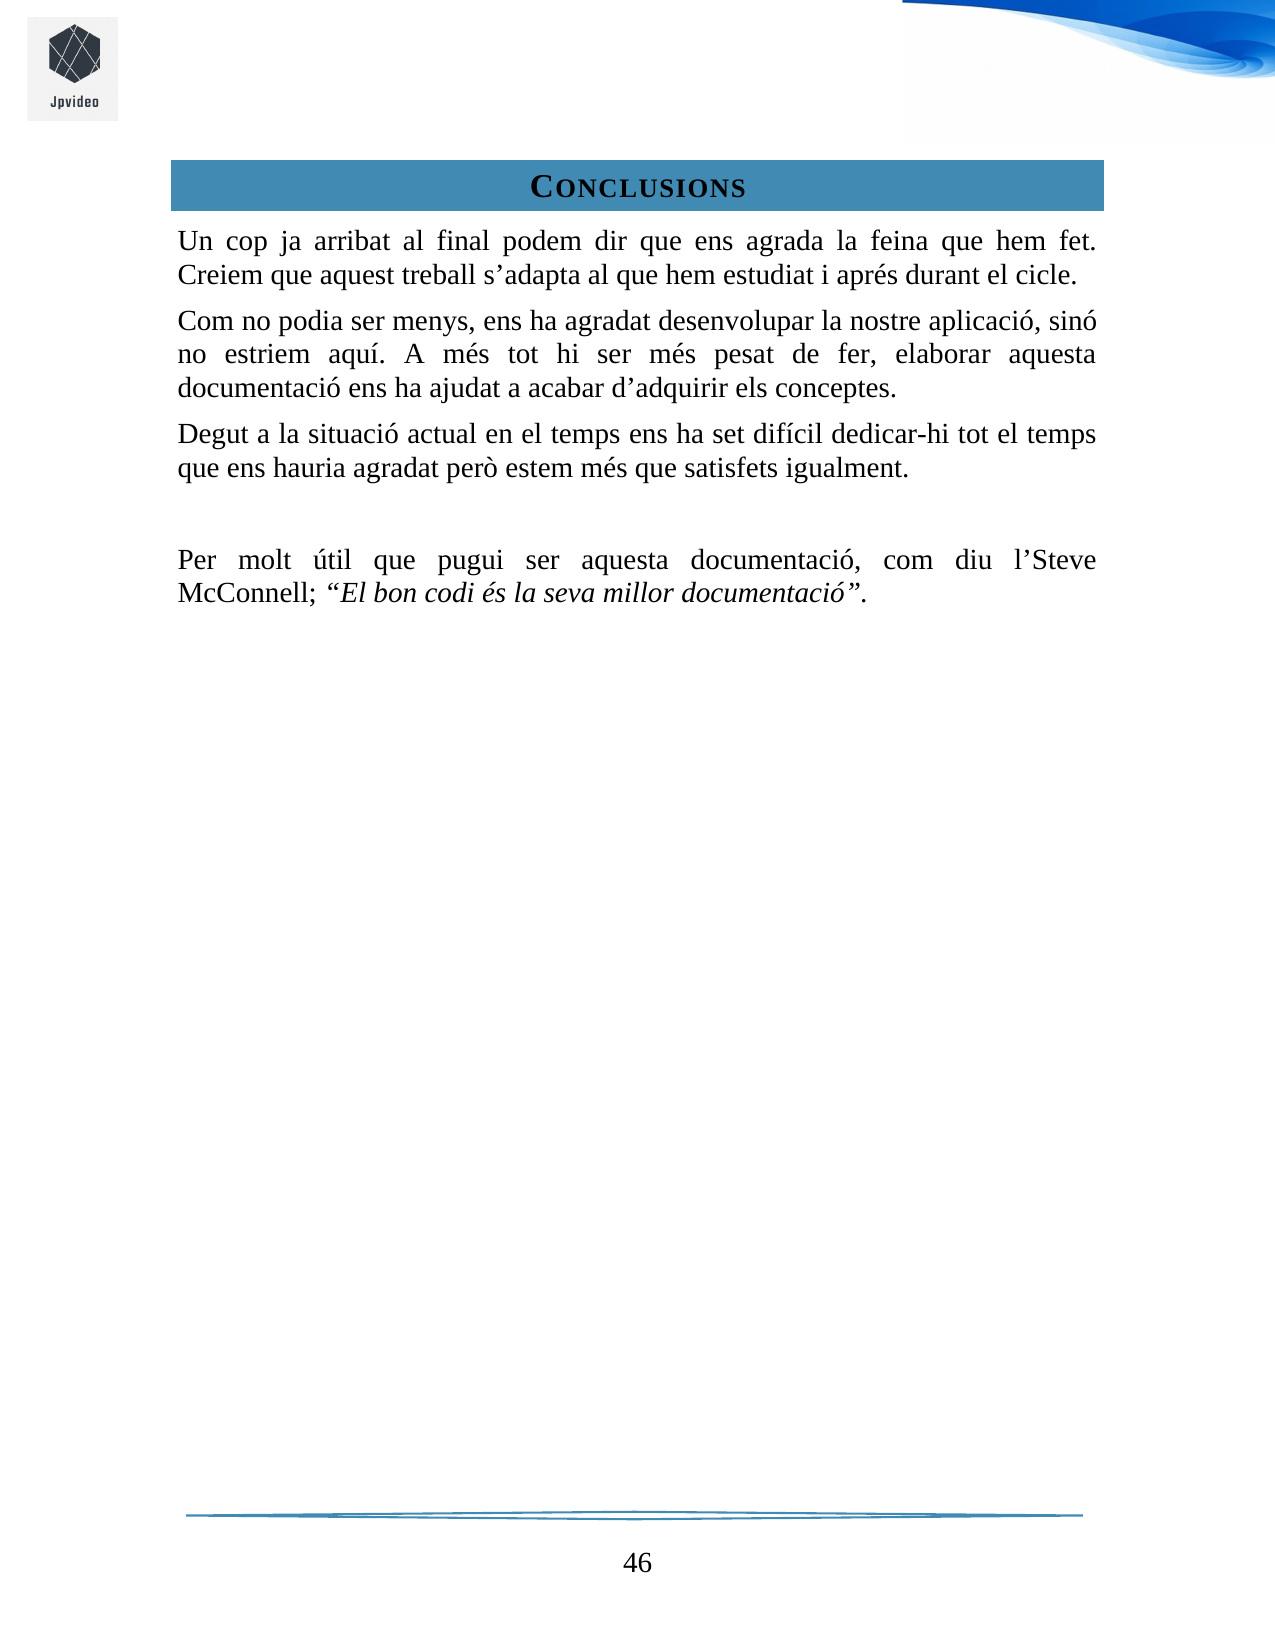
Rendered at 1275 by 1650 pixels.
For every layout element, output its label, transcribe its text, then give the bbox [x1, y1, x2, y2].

text Degut a la situació actual en el temps ens ha set difícil dedicar-hi tot el temps que ens hauria agradat però estem més que satisfets igualment. [177, 416, 1098, 483]
picture [27, 17, 118, 121]
text Com no podia ser menys, ens ha agradat desenvolupar la nostre aplicació, sinó no estriem aquí. A més tot hi ser més pesat de fer, elaborar aquesta documentació ens ha ajudat a acabar d’adquirir els conceptes. [177, 303, 1098, 404]
text Un cop ja arribat al final podem dir que ens agrada la feina que hem fet. Creiem que aquest treball s’adapta al que hem estudiat i aprés durant el cicle. [177, 223, 1098, 291]
picture [903, 0, 1275, 143]
subtitle Conclusions [177, 166, 1098, 205]
text Per molt útil que pugui ser aquesta documentació, com diu l’Steve McConnell; “El bon codi és la seva millor documentació”. [177, 542, 1098, 609]
